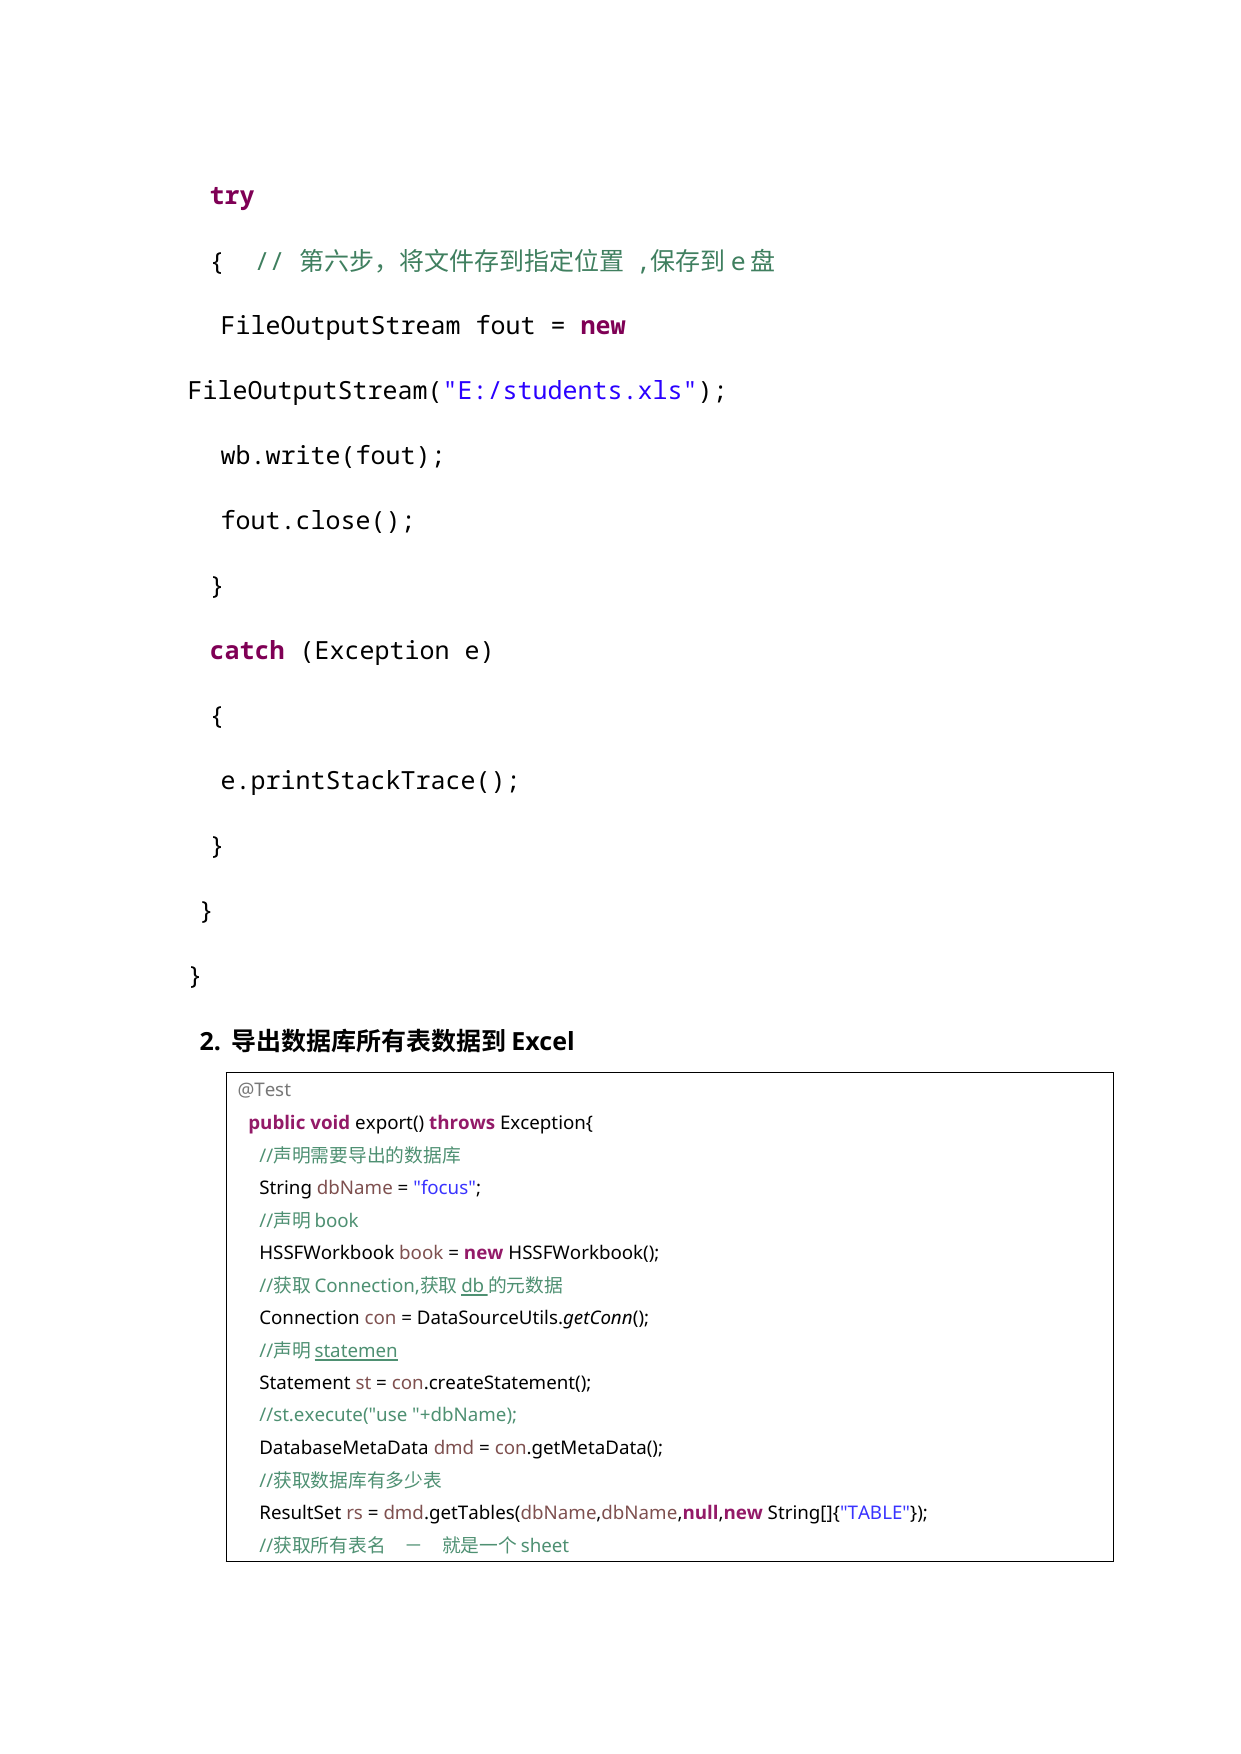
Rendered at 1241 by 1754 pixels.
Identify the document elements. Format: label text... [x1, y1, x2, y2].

list 导出数据库所有表数据到Excel [199, 1007, 1053, 1072]
text try [187, 162, 1053, 227]
text { [187, 682, 1053, 747]
text { // 第六步，将文件存到指定位置 ,保存到e盘 [187, 227, 1053, 292]
text catch (Exception e) [187, 617, 1053, 682]
text e.printStackTrace(); [187, 747, 1053, 812]
text fout.close(); [187, 487, 1053, 552]
text wb.write(fout); [187, 422, 1053, 487]
text FileOutputStream fout = new FileOutputStream("E:/students.xls"); [187, 292, 1053, 422]
text } [187, 877, 1053, 942]
text } [187, 812, 1053, 877]
text } [187, 552, 1053, 617]
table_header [227, 1073, 1113, 1561]
text } [187, 942, 1053, 1007]
